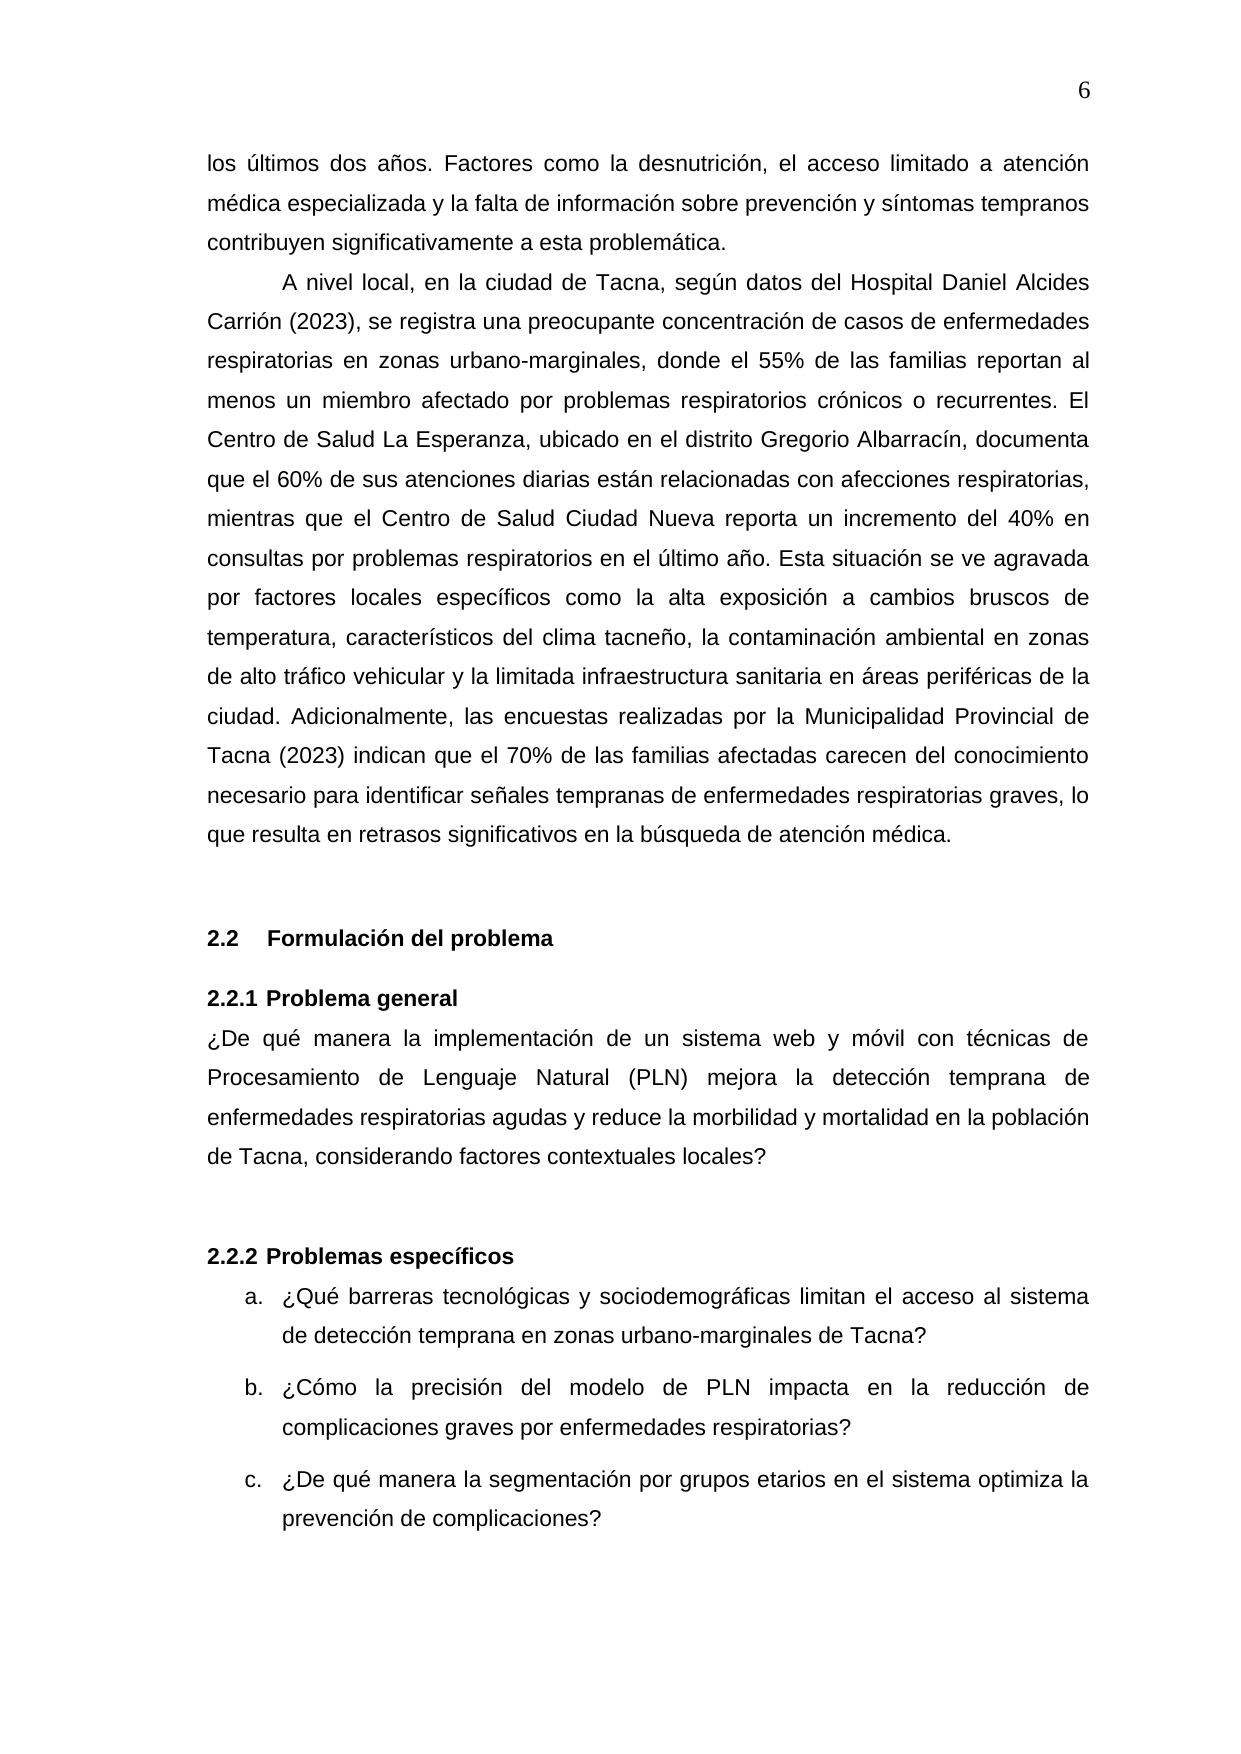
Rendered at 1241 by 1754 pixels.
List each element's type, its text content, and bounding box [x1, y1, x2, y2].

text ¿De qué manera la implementación de un sistema web y móvil con técnicas de Procesamiento de Lenguaje Natural (PLN) mejora la detección temprana de enfermedades respiratorias agudas y reduce la morbilidad y mortalidad en la población de Tacna, considerando factores contextuales locales? [207, 1025, 1090, 1170]
list ¿Qué barreras tecnológicas y sociodemográficas limitan el acceso al sistema de detección temprana en zonas urbano-marginales de Tacna? [244, 1283, 1090, 1348]
text A nivel local, en la ciudad de Tacna, según datos del Hospital Daniel Alcides Carrión (2023), se registra una preocupante concentración de casos de enfermedades respiratorias en zonas urbano-marginales, donde el 55% de las familias reportan al menos un miembro afectado por problemas respiratorios crónicos o recurrentes. El Centro de Salud La Esperanza, ubicado en el distrito Gregorio Albarracín, documenta que el 60% de sus atenciones diarias están relacionadas con afecciones respiratorias, mientras que el Centro de Salud Ciudad Nueva reporta un incremento del 40% en consultas por problemas respiratorios en el último año. Esta situación se ve agravada por factores locales específicos como la alta exposición a cambios bruscos de temperatura, característicos del clima tacneño, la contaminación ambiental en zonas de alto tráfico vehicular y la limitada infraestructura sanitaria en áreas periféricas de la ciudad. Adicionalmente, las encuestas realizadas por la Municipalidad Provincial de Tacna (2023) indican que el 70% de las familias afectadas carecen del conocimiento necesario para identificar señales tempranas de enfermedades respiratorias graves, lo que resulta en retrasos significativos en la búsqueda de atención médica. [207, 268, 1090, 847]
subtitle Formulación del problema [207, 925, 1090, 951]
list ¿Cómo la precisión del modelo de PLN impacta en la reducción de complicaciones graves por enfermedades respiratorias? [244, 1374, 1090, 1440]
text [207, 150, 1090, 255]
subtitle Problemas específicos [207, 1243, 1090, 1269]
subtitle Problema general [207, 985, 1090, 1012]
list ¿De qué manera la segmentación por grupos etarios en el sistema optimiza la prevención de complicaciones? [244, 1466, 1090, 1531]
